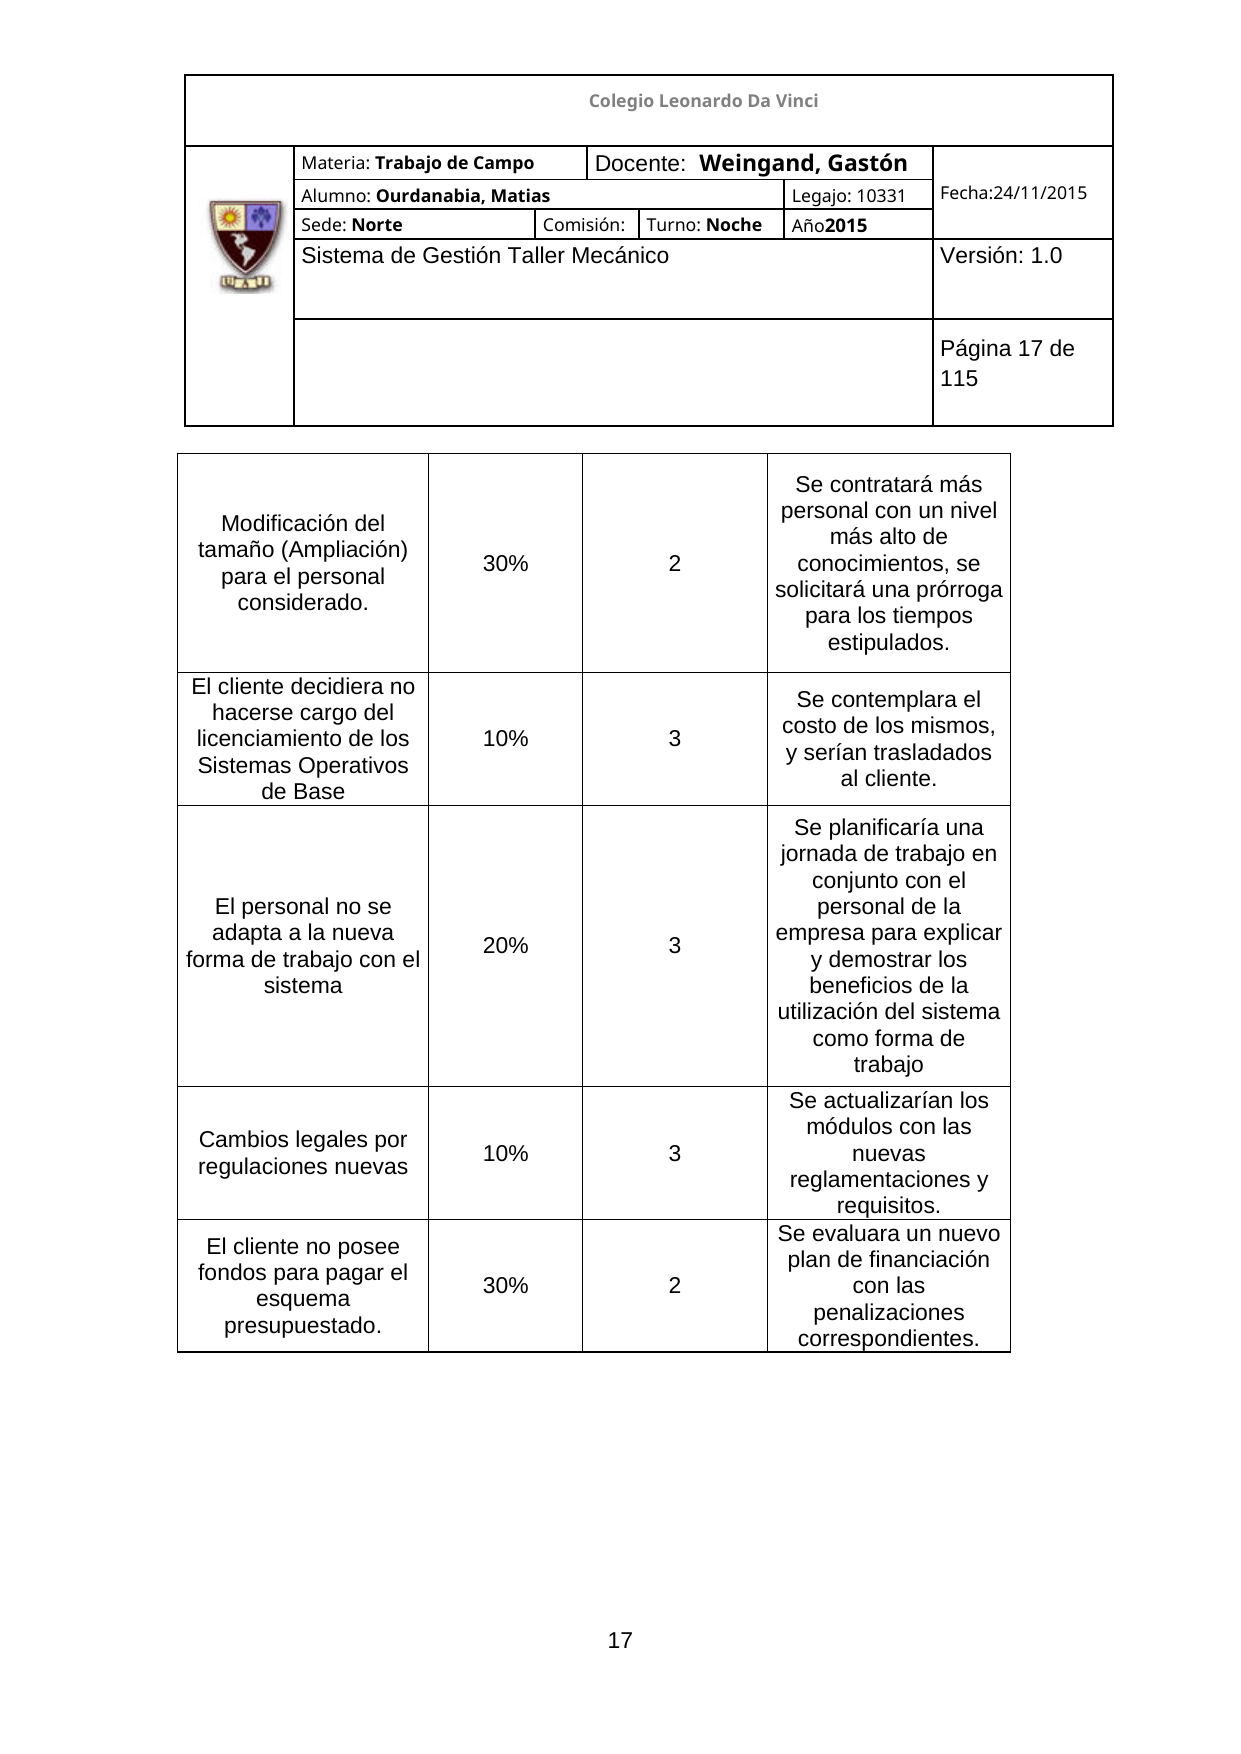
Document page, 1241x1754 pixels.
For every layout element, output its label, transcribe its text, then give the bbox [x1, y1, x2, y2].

table_cell Se contemplara el costo de los mismos, y serían trasladados al cliente. [768, 673, 1010, 804]
table_cell El cliente decidiera no hacerse cargo del licenciamiento de los Sistemas Operativos de Base [178, 673, 428, 804]
table_cell 3 [583, 806, 767, 1086]
table_cell 2 [583, 1220, 767, 1351]
table_cell 30% [429, 1220, 582, 1351]
table_cell 3 [583, 1087, 767, 1218]
table_cell 20% [429, 806, 582, 1086]
table_cell Se actualizarían los módulos con las nuevas reglamentaciones y requisitos. [768, 1087, 1010, 1218]
table_cell Se planificaría una jornada de trabajo en conjunto con el personal de la empresa para explicar y demostrar los beneficios de la utilización del sistema como forma de trabajo [768, 806, 1010, 1086]
table_cell 10% [429, 673, 582, 804]
table_cell Se contratará más personal con un nivel más alto de conocimientos, se solicitará una prórroga para los tiempos estipulados. [768, 454, 1010, 672]
table_cell El personal no se adapta a la nueva forma de trabajo con el sistema [178, 806, 428, 1086]
table_cell 30% [429, 454, 582, 672]
table_cell 2 [583, 454, 767, 672]
table_cell 10% [429, 1087, 582, 1218]
table_cell El cliente no posee fondos para pagar el esquema presupuestado. [178, 1220, 428, 1351]
table_cell Modificación del tamaño (Ampliación) para el personal considerado. [178, 454, 428, 672]
table_cell Cambios legales por regulaciones nuevas [178, 1087, 428, 1218]
table_cell 3 [583, 673, 767, 804]
table_cell Se evaluara un nuevo plan de financiación con las penalizaciones correspondientes. [768, 1220, 1010, 1351]
